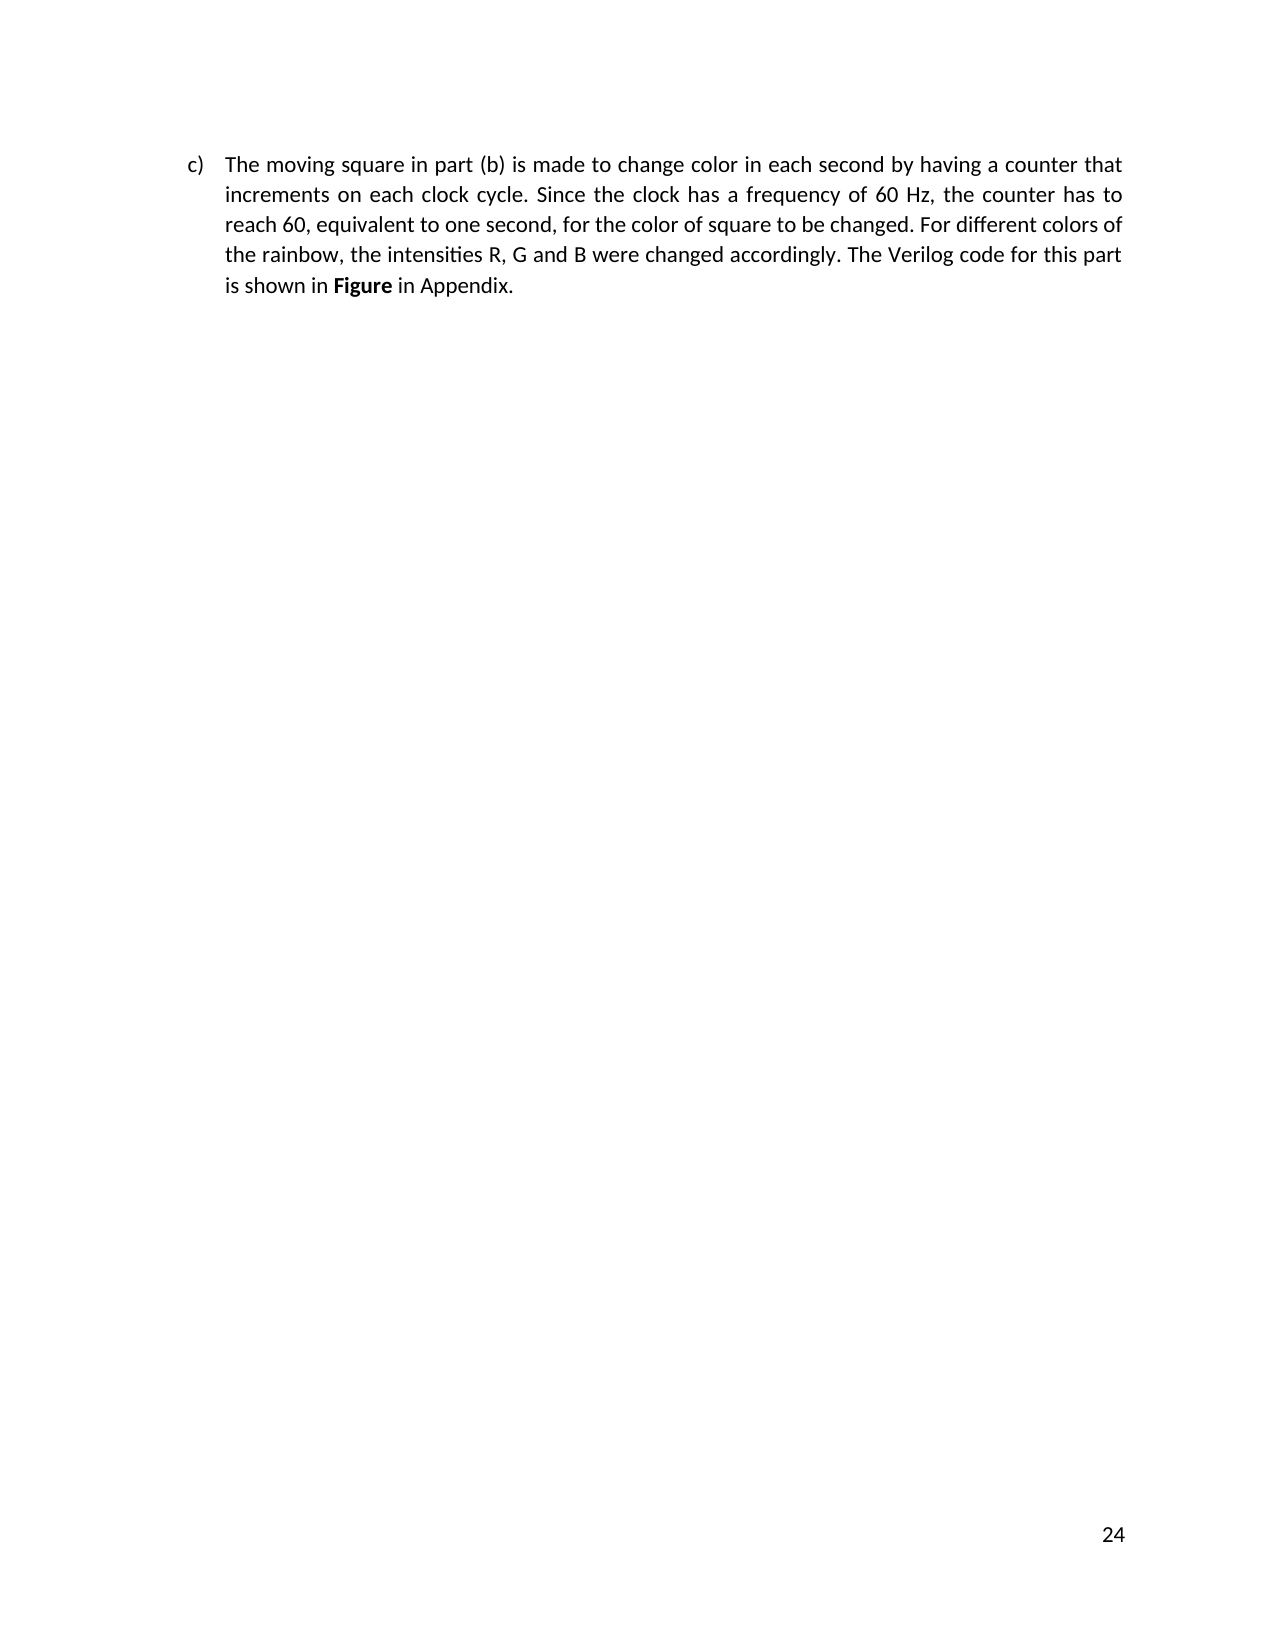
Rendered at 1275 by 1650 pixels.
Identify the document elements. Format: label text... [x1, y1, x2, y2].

list The moving square in part (b) is made to change color in each second by having a counter that increments on each clock cycle. Since the clock has a frequency of 60 Hz, the counter has to reach 60, equivalent to one second, for the color of square to be changed. For different colors of the rainbow, the intensities R, G and B were changed accordingly. The Verilog code for this part is shown in Figure in Appendix. [187, 150, 1125, 299]
